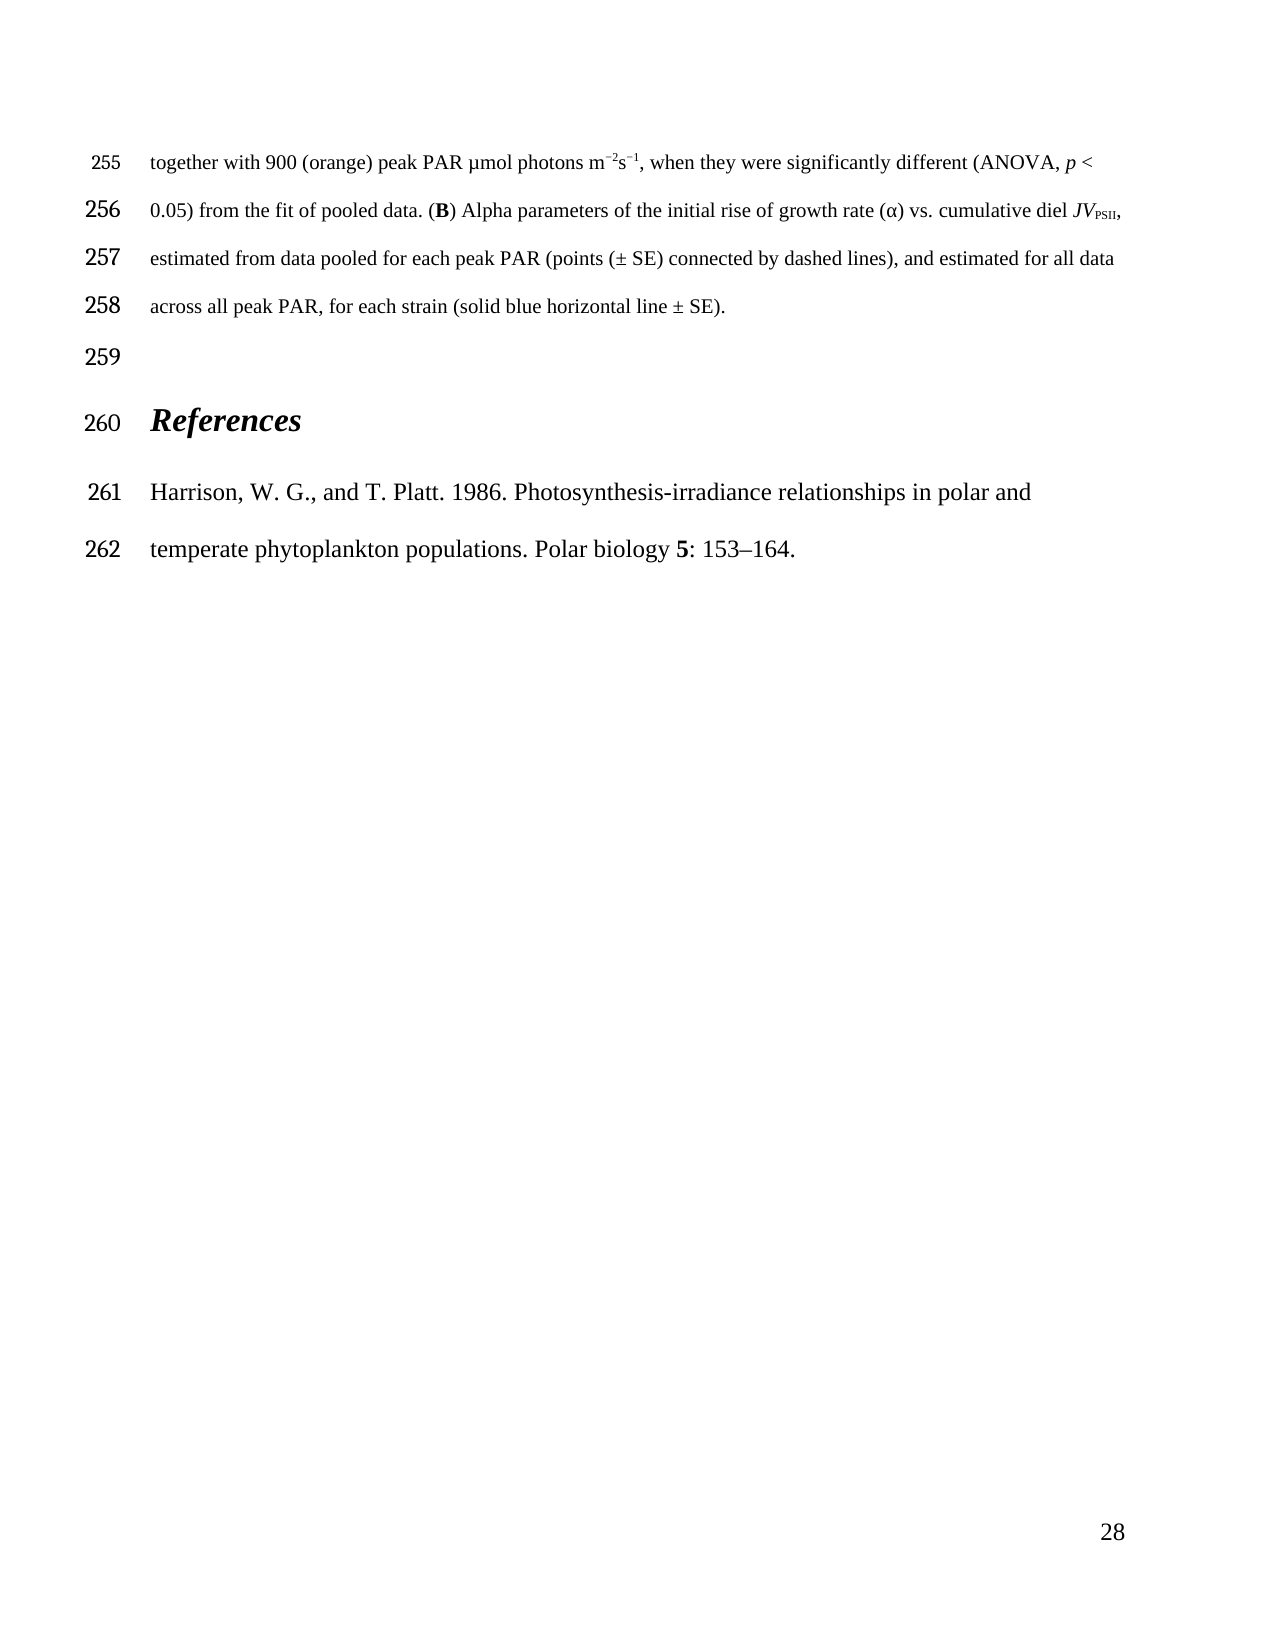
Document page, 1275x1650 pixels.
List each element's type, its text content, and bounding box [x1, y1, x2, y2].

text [150, 150, 1125, 318]
subtitle References [150, 400, 1125, 438]
text Harrison, W. G., and T. Platt. 1986. Photosynthesis-irradiance relationships in polar and temperate phytoplankton populations. Polar biology 5: 153–164. [150, 477, 1125, 563]
